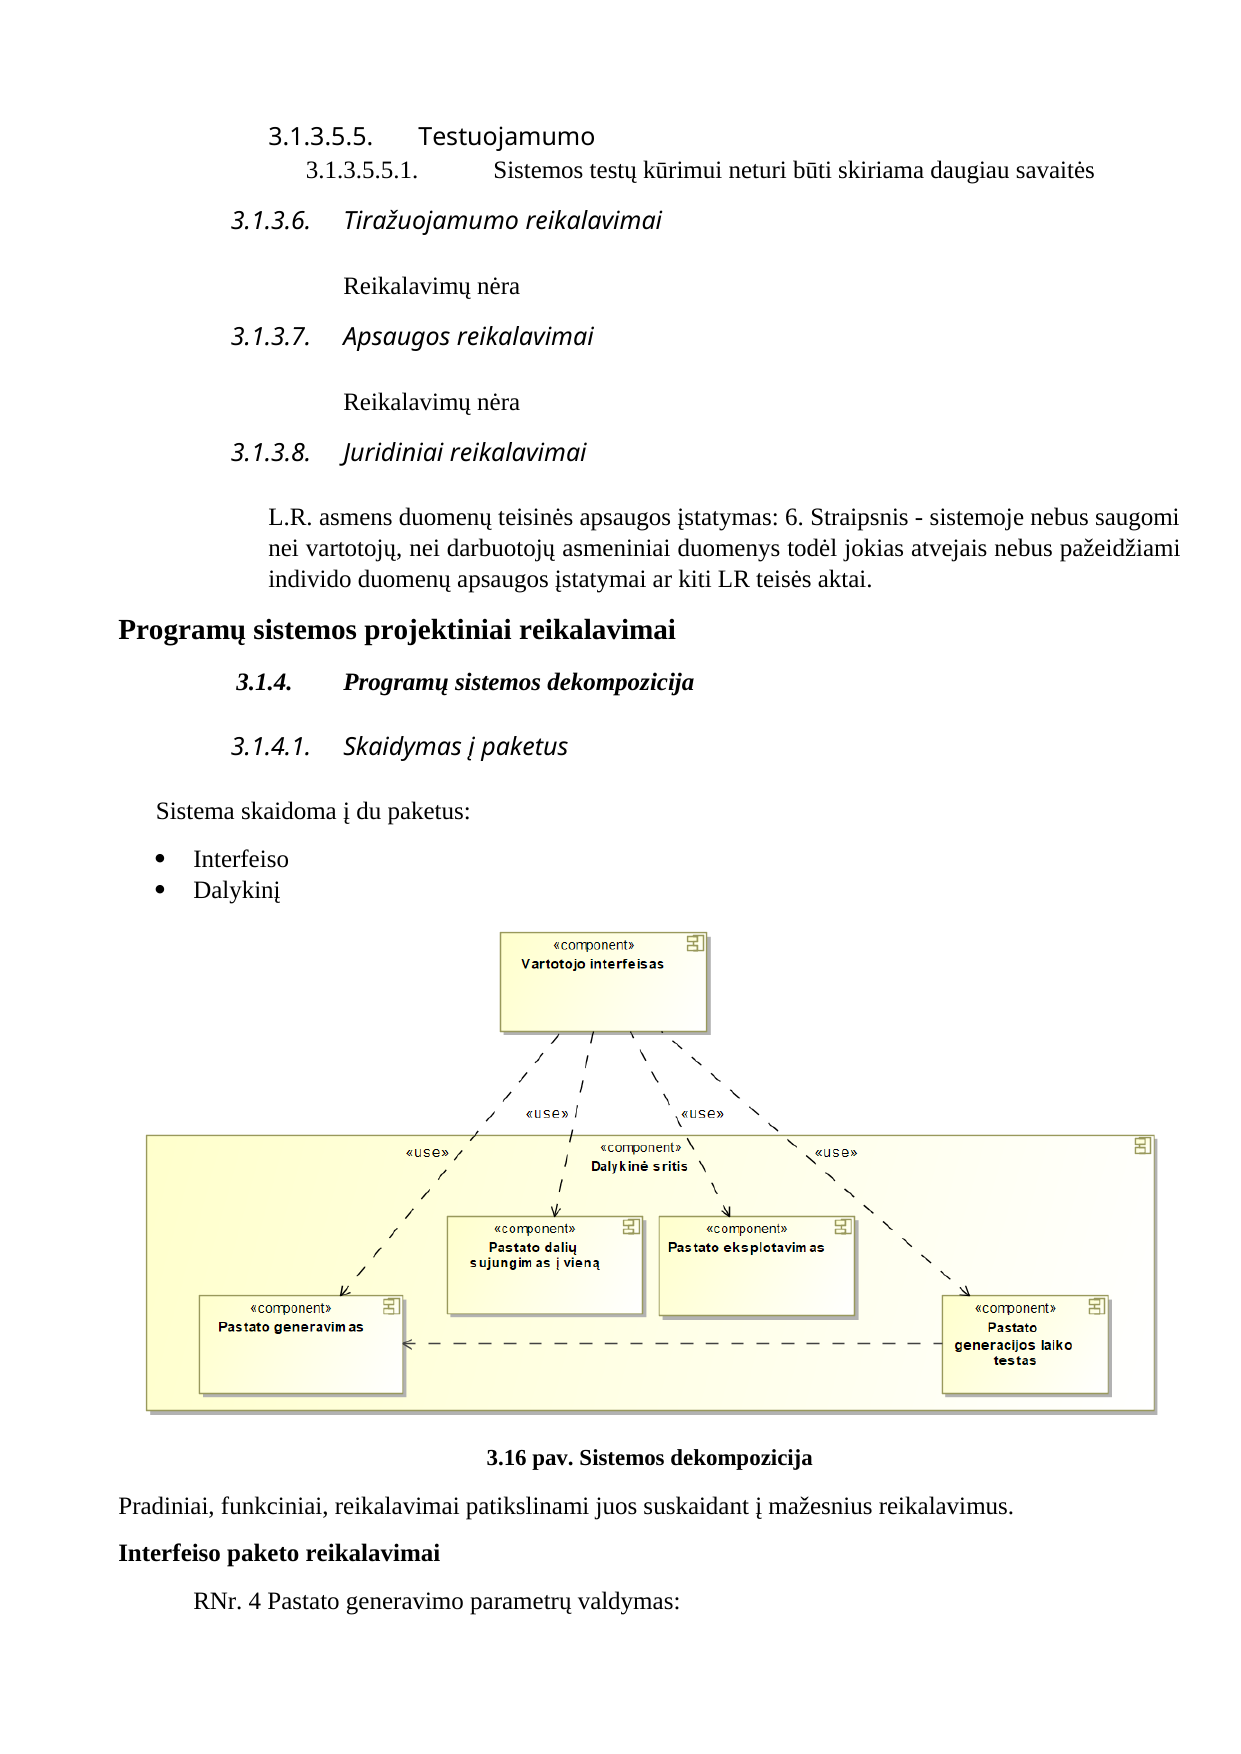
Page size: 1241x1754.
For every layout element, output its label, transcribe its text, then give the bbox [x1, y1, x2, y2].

text Reikalavimų nėra [268, 387, 1181, 415]
subtitle Juridiniai reikalavimai [231, 434, 1181, 468]
text Sistema skaidoma į du paketus: [118, 796, 1181, 825]
text Reikalavimų nėra [268, 271, 1181, 299]
subtitle Testuojamumo [268, 118, 1181, 152]
text Pradiniai, funkciniai, reikalavimai patikslinami juos suskaidant į mažesnius reikalavimus. [118, 1491, 1181, 1519]
list Interfeiso [156, 844, 1181, 873]
text RNr. 4 Pastato generavimo parametrų valdymas: [118, 1586, 1181, 1615]
text L.R. asmens duomenų teisinės apsaugos įstatymas: 6. Straipsnis - sistemoje nebus saugomi nei vartotojų, nei darbuotojų asmeniniai duomenys todėl jokias atvejais nebus pažeidžiami individo duomenų apsaugos įstatymai ar kiti LR teisės aktai. [268, 502, 1181, 593]
text Interfeiso paketo reikalavimai [118, 1538, 1181, 1567]
subtitle Programų sistemos dekompozicija [236, 667, 1181, 695]
picture [118, 922, 1182, 1425]
subtitle Apsaugos reikalavimai [231, 318, 1181, 352]
list Dalykinį [156, 875, 1181, 904]
list Sistemos testų kūrimui neturi būti skiriama daugiau savaitės [306, 155, 1181, 184]
subtitle Skaidymas į paketus [231, 728, 1181, 762]
subtitle Tiražuojamumo reikalavimai [231, 203, 1181, 237]
subtitle Programų sistemos projektiniai reikalavimai [118, 612, 1181, 646]
